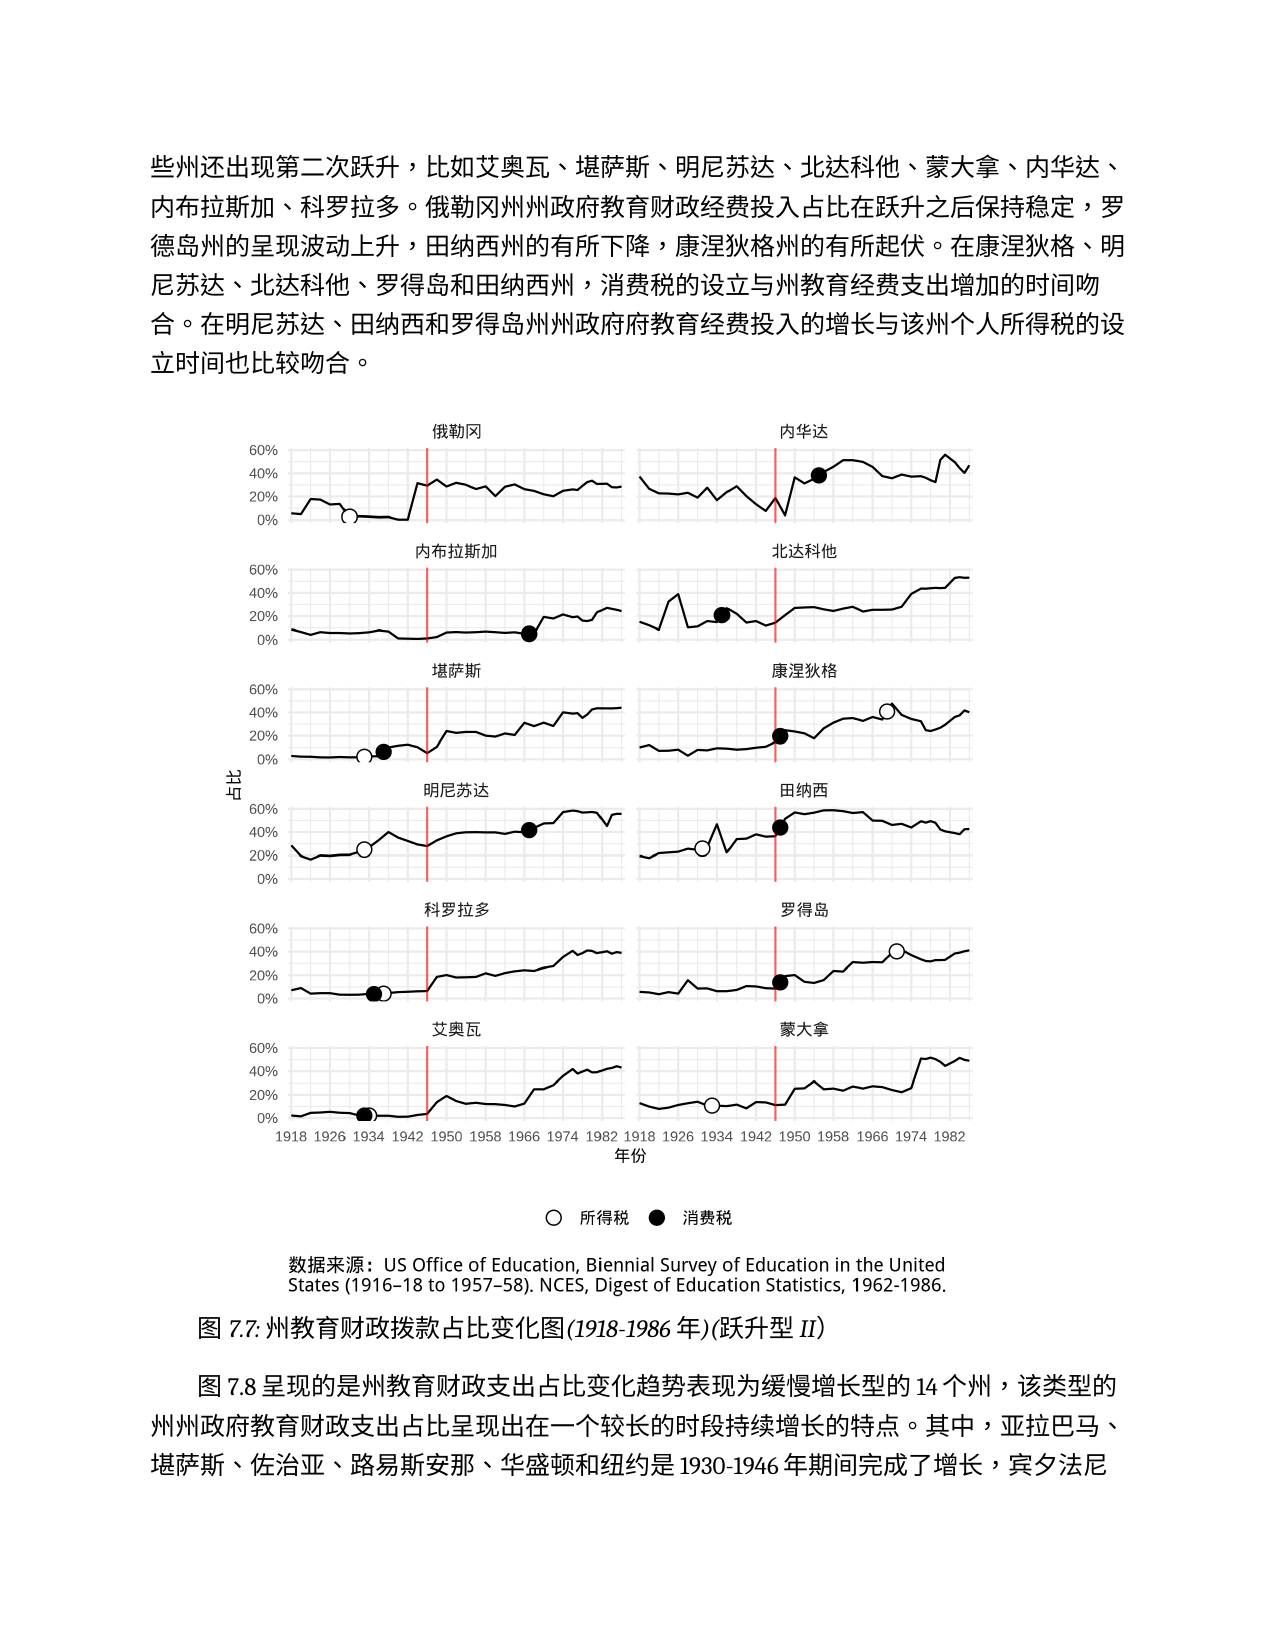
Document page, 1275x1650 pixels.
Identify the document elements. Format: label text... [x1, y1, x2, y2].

text 图 7.7: 州教育财政拨款占比变化图(1918-1986年)(跃升型II） [150, 1311, 1125, 1345]
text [150, 150, 1125, 380]
picture [216, 403, 984, 1307]
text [150, 1369, 1125, 1481]
